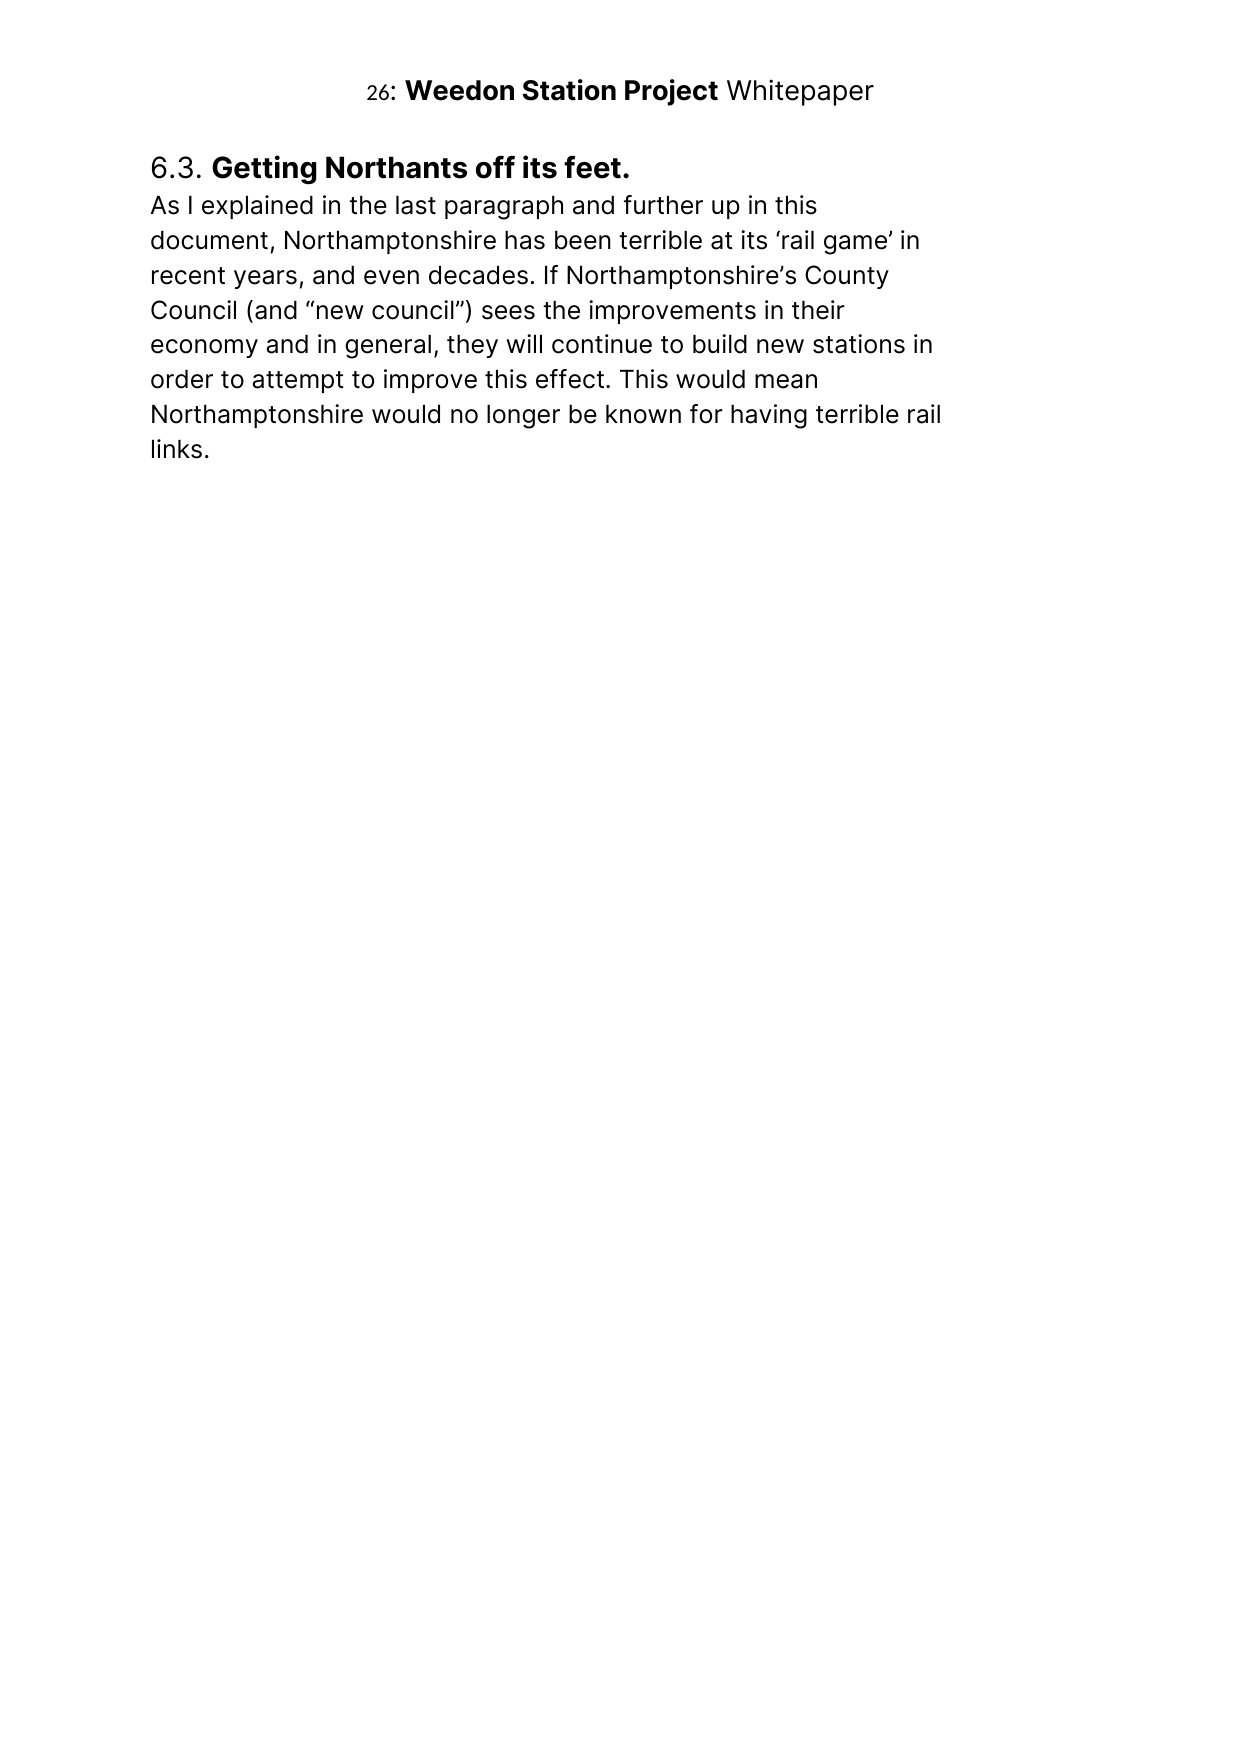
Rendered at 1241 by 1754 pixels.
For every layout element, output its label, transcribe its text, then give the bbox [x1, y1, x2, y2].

text 6.3. Getting Northants off its feet. [150, 150, 944, 185]
text As I explained in the last paragraph and further up in this document, Northamptonshire has been terrible at its ‘rail game’ in recent years, and even decades. If Northamptonshire’s County Council (and “new council”) sees the improvements in their economy and in general, they will continue to build new stations in order to attempt to improve this effect. This would mean Northamptonshire would no longer be known for having terrible rail links. [150, 191, 944, 464]
